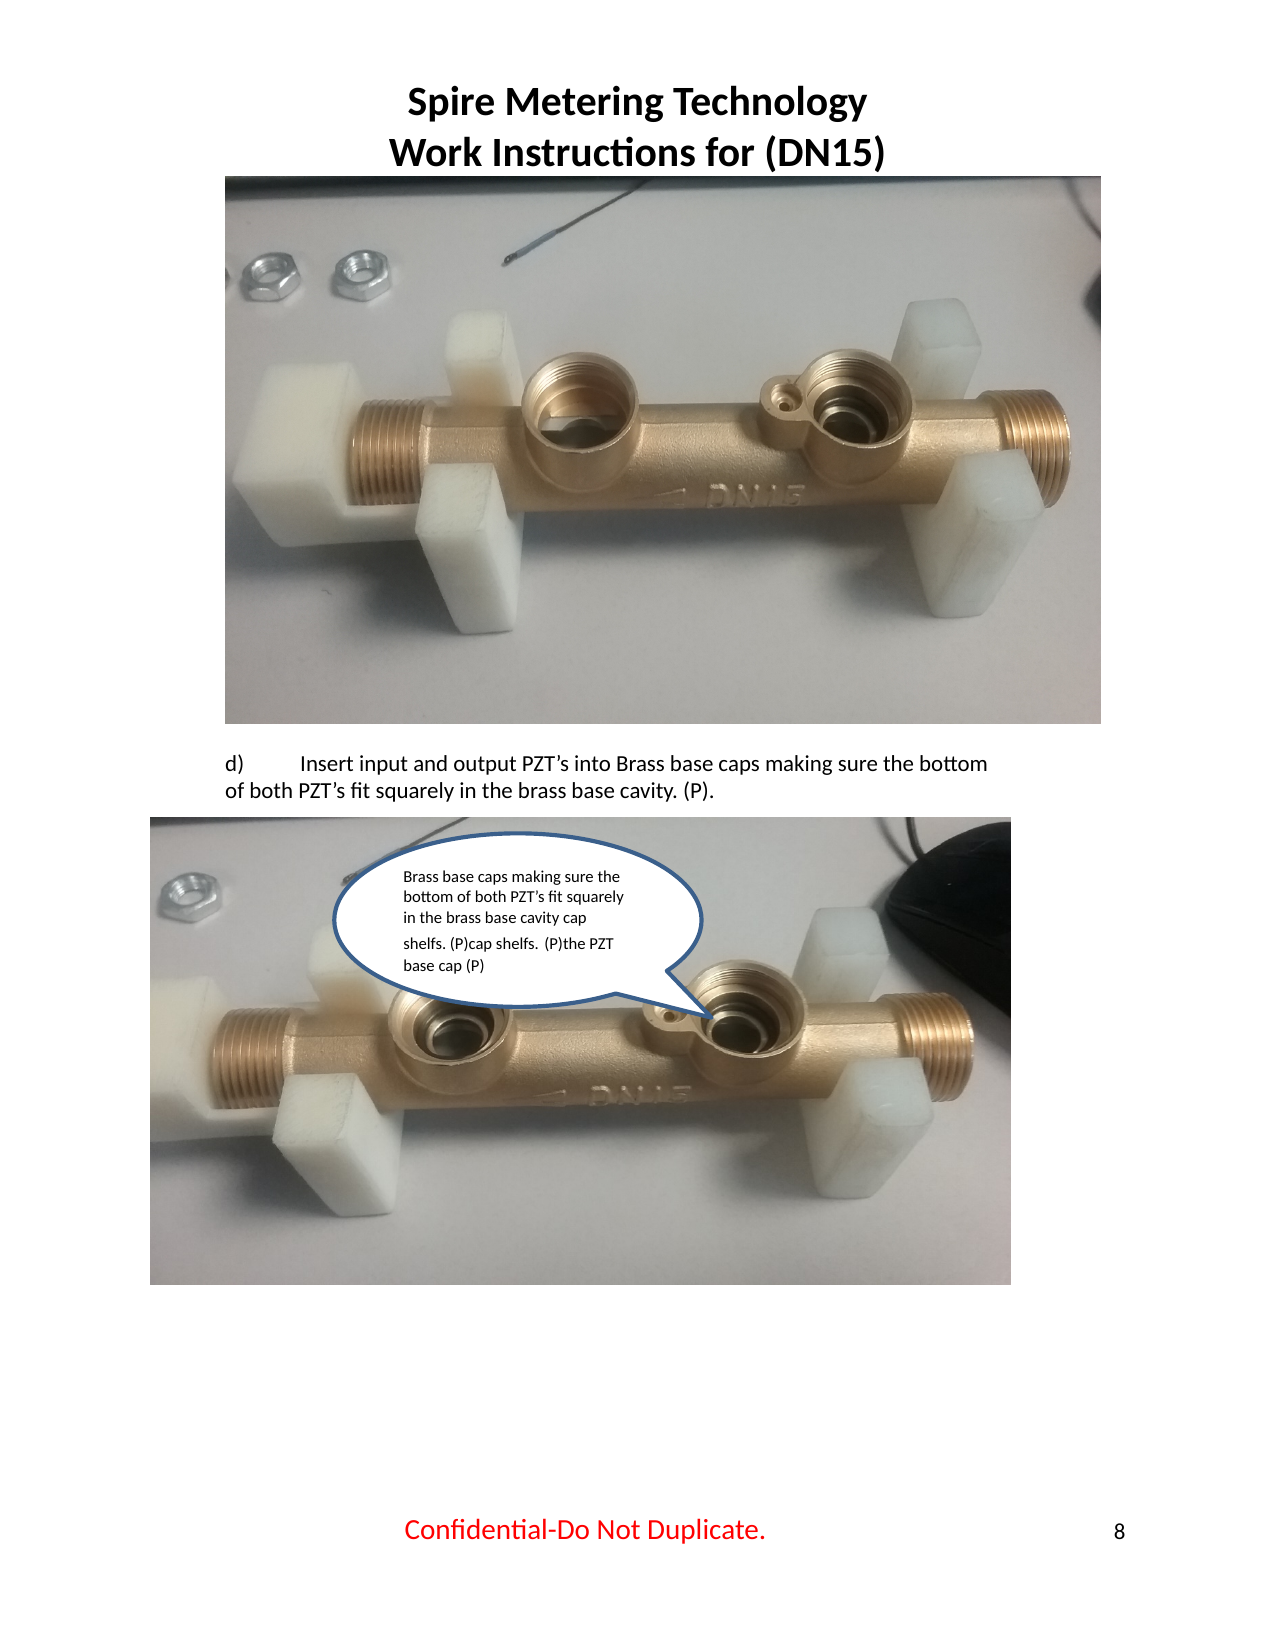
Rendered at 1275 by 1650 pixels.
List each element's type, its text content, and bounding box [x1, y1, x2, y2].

picture [225, 176, 1101, 724]
list Insert input and output PZT’s into Brass base caps making sure the bottom of both PZT’s fit squarely in the brass base cavity. (P). [225, 749, 1003, 805]
picture [150, 817, 1011, 1285]
